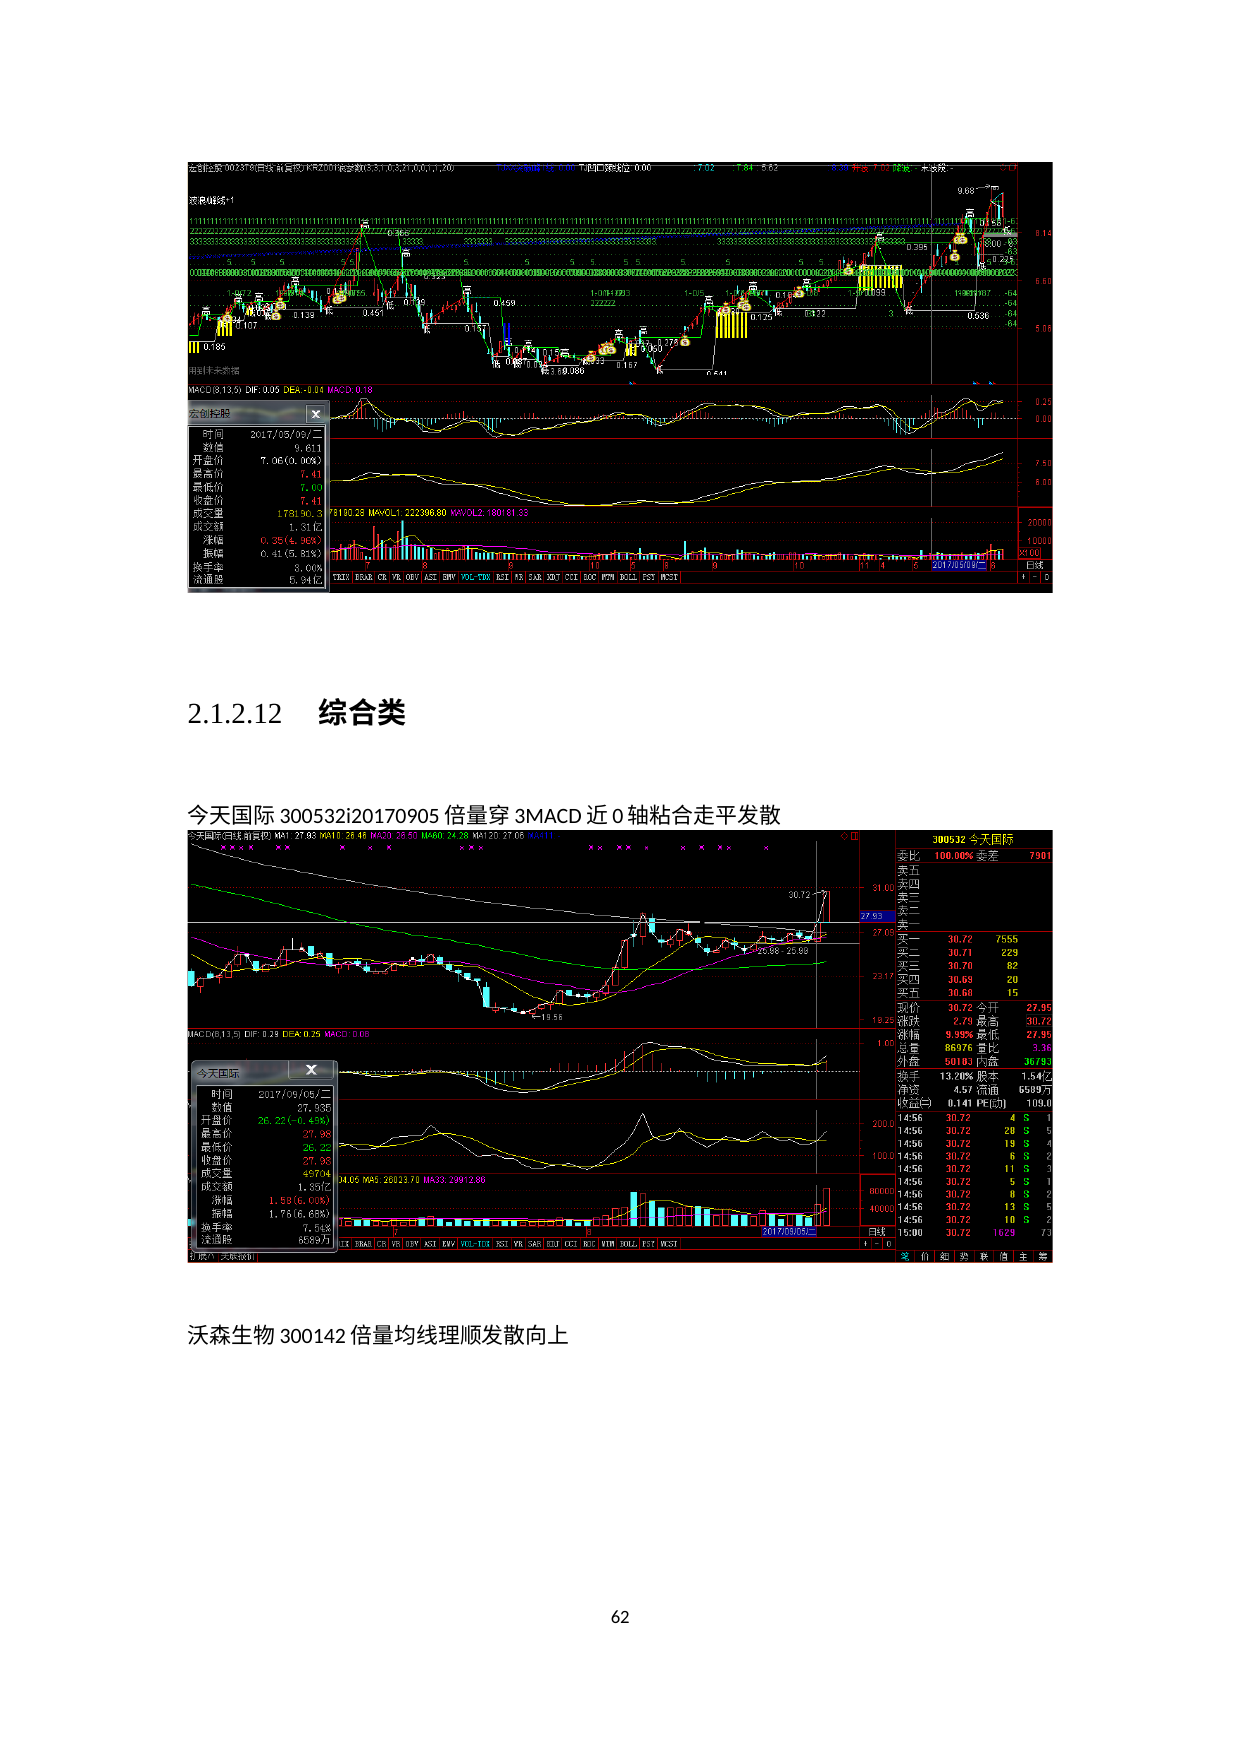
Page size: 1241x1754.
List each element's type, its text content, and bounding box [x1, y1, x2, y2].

text 今天国际300532i20170905倍量穿3MACD近0轴粘合走平发散 [187, 797, 1053, 830]
picture [187, 830, 1053, 1263]
text 沃森生物300142倍量均线理顺发散向上 [187, 1317, 1053, 1350]
subtitle 综合类 [187, 679, 1053, 744]
picture [187, 162, 1053, 593]
